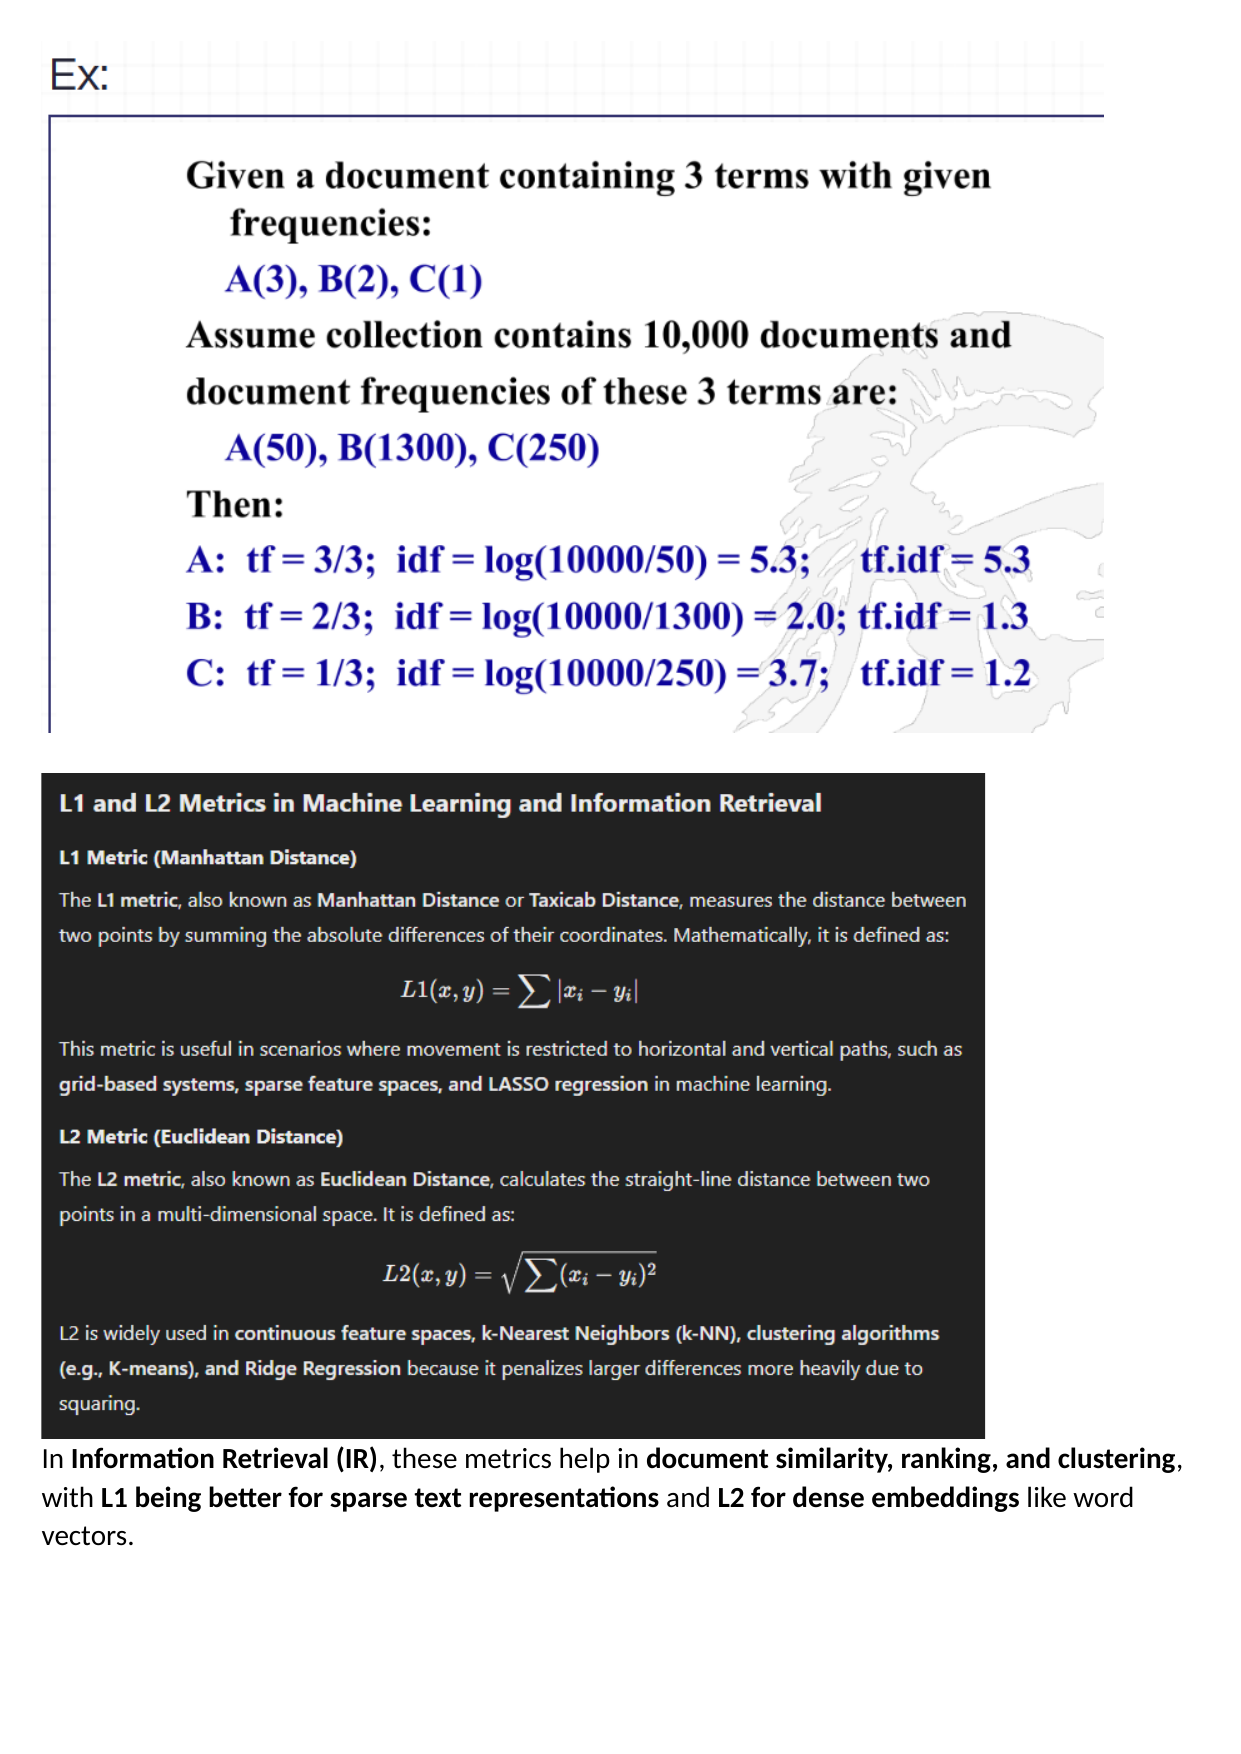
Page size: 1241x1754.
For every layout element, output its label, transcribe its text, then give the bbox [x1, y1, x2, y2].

text In Information Retrieval (IR), these metrics help in document similarity, ranking, and clustering, with L1 being better for sparse text representations and L2 for dense embeddings like word vectors. [41, 1441, 1199, 1553]
picture [41, 773, 986, 1439]
picture [41, 41, 1104, 733]
